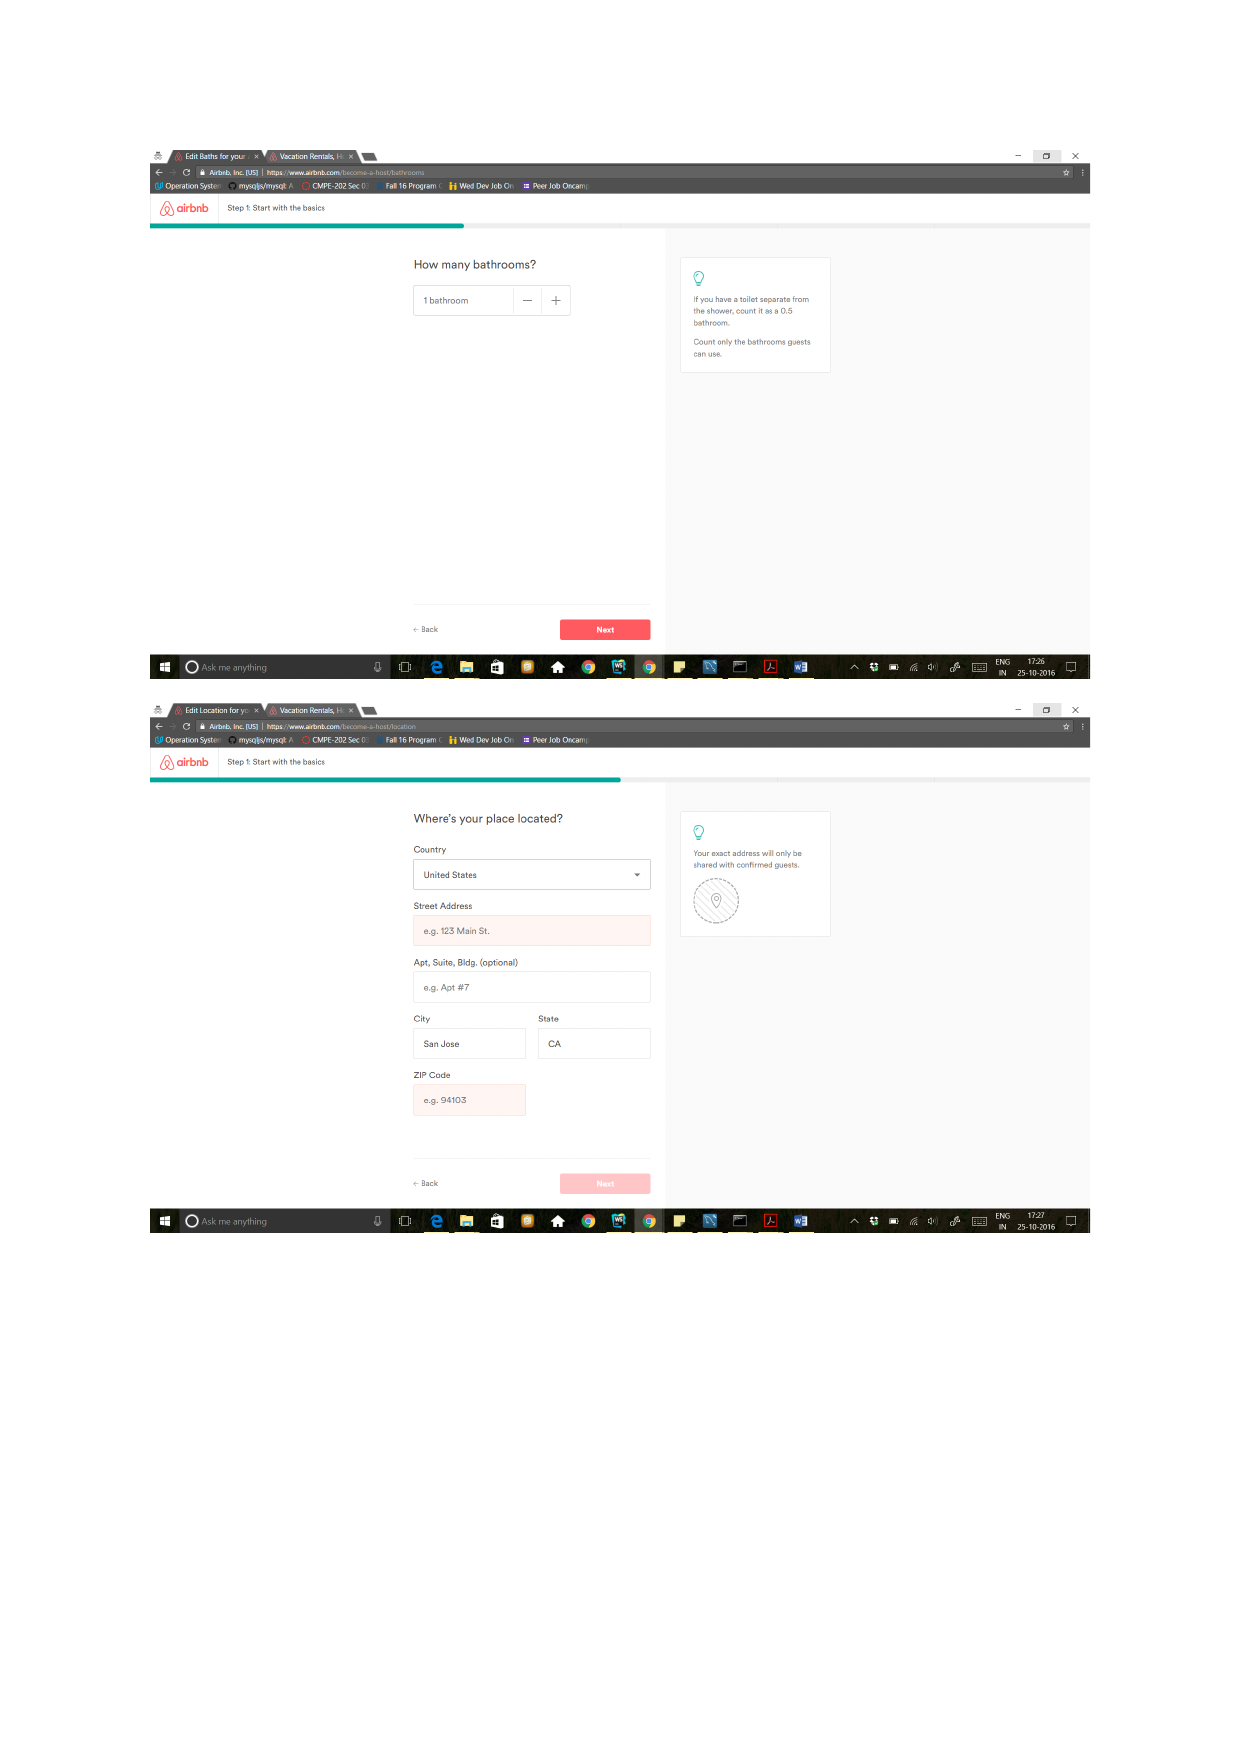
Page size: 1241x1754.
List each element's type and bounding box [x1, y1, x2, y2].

picture [150, 703, 1091, 1233]
picture [150, 150, 1091, 679]
